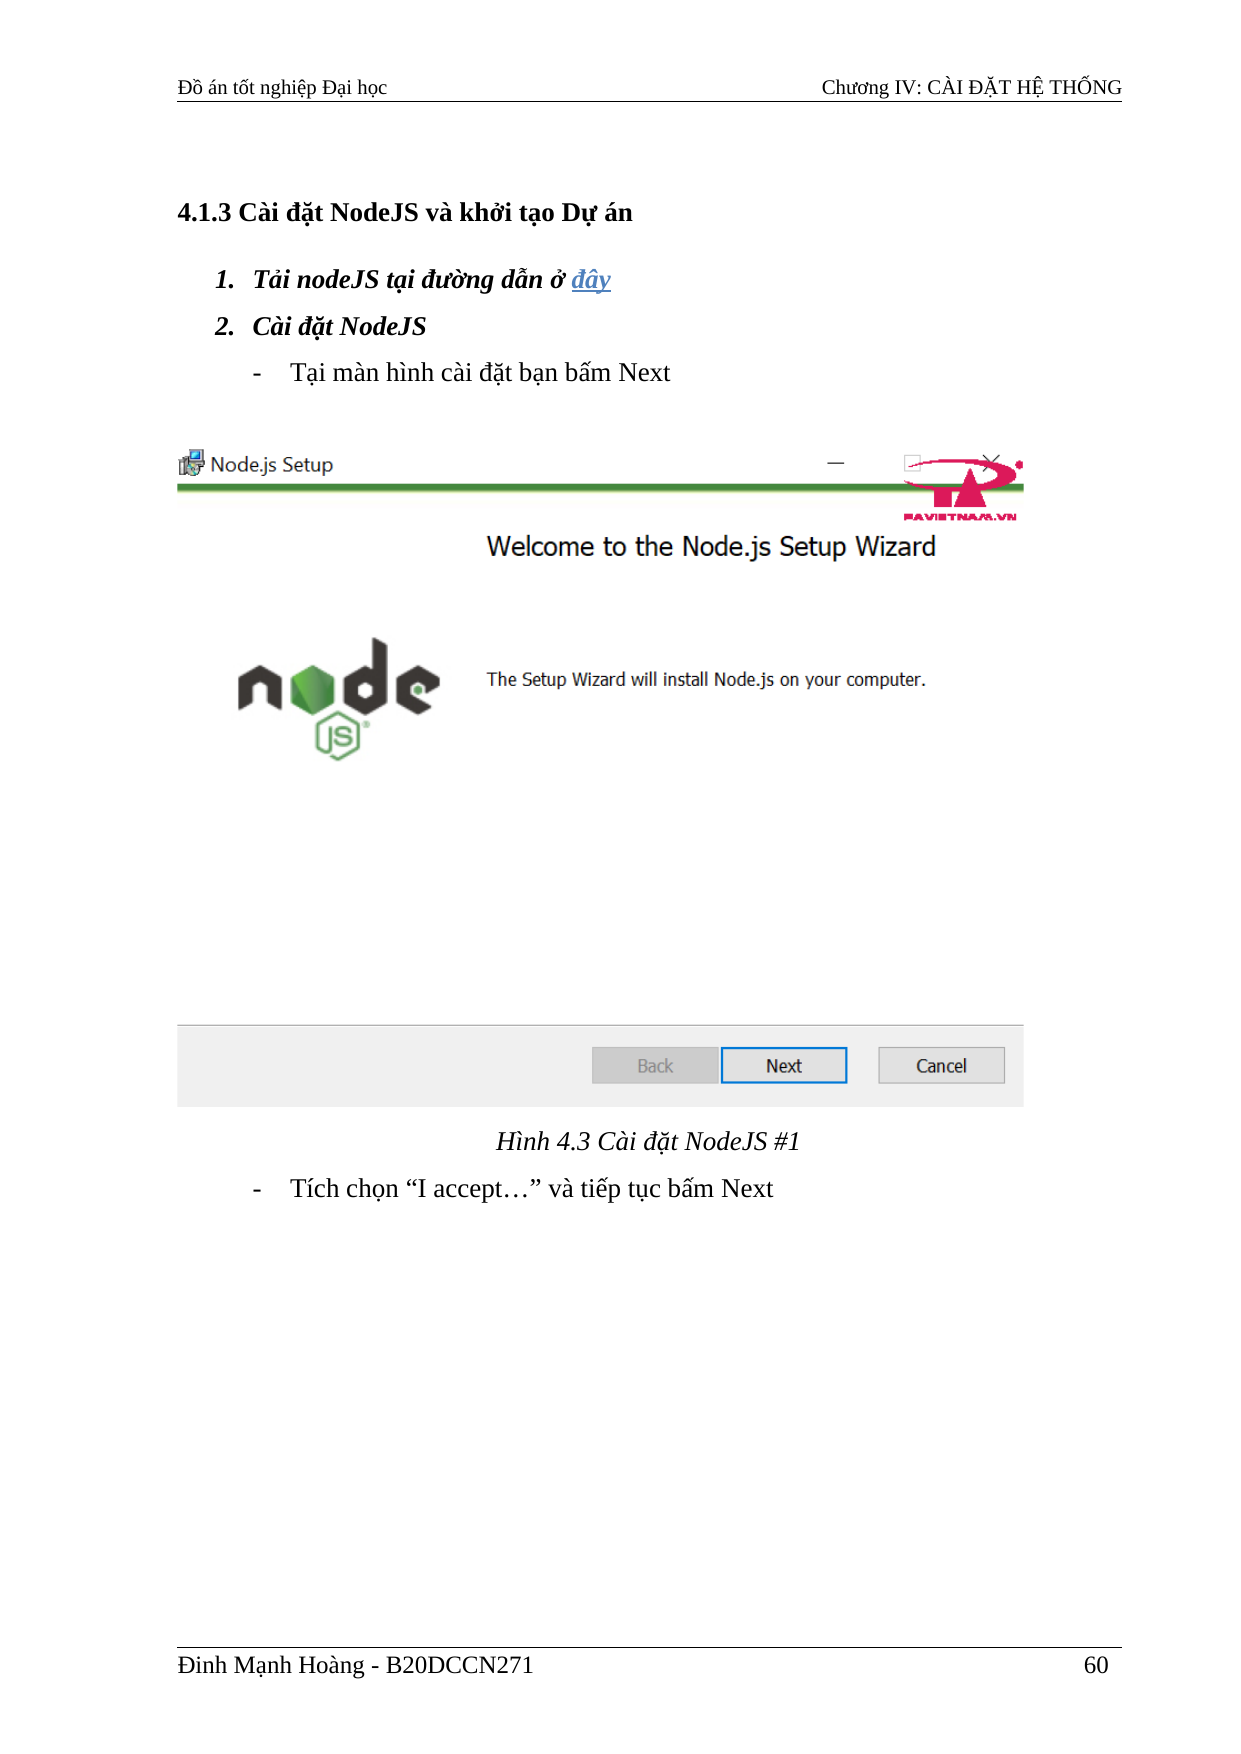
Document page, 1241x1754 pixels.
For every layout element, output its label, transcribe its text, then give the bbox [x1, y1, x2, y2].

subtitle Hình 4.3 Cài đặt NodeJS #1 [177, 1125, 1122, 1156]
list Tích chọn “I accept…” và tiếp tục bấm Next [252, 1172, 1122, 1203]
picture [177, 446, 1024, 1107]
list Cài đặt NodeJS [215, 310, 1122, 341]
subtitle 4.1.3 Cài đặt NodeJS và khởi tạo Dự án [177, 196, 1122, 227]
list Tải nodeJS tại đường dẫn ở đây [215, 263, 1122, 294]
list Tại màn hình cài đặt bạn bấm Next [252, 356, 1122, 388]
